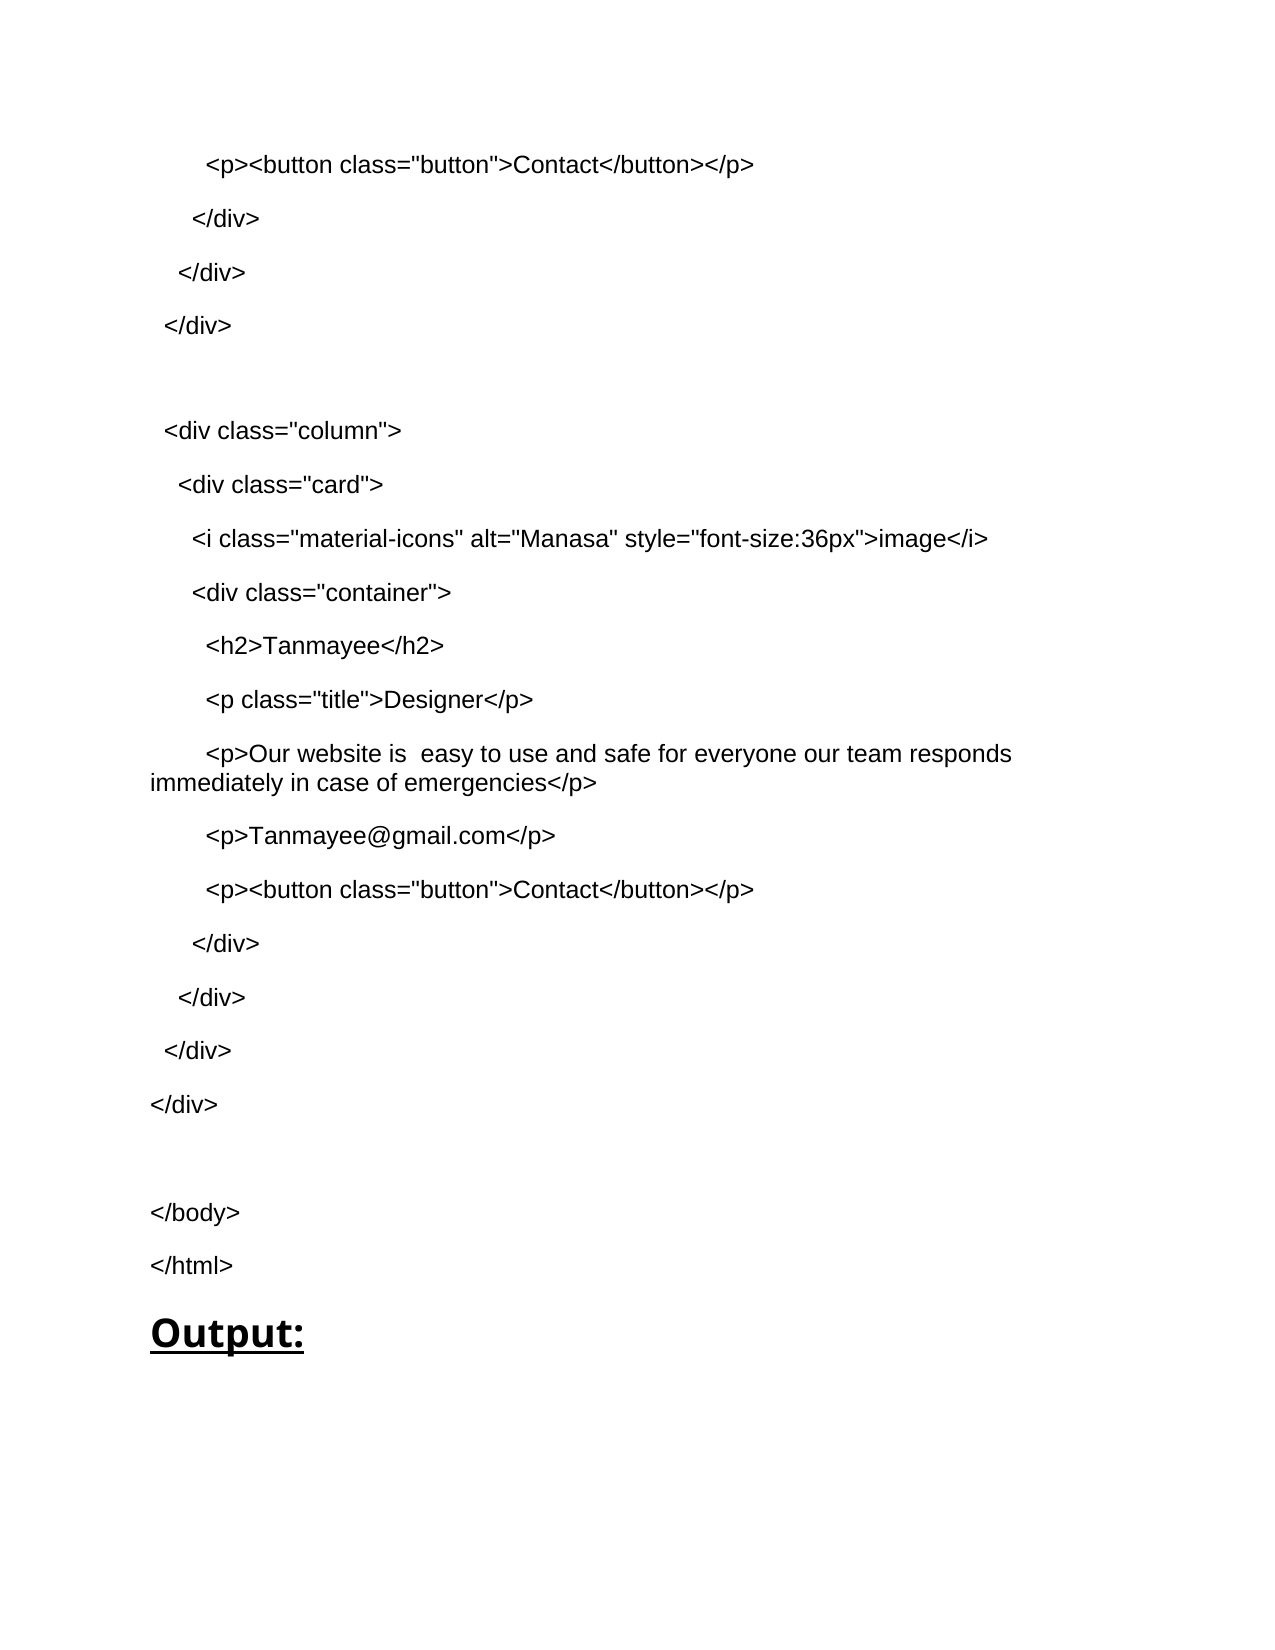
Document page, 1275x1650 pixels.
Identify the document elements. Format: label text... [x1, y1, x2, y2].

text <div class="container"> [150, 578, 1125, 606]
text </div> [150, 983, 1125, 1011]
text </body> [150, 1198, 1125, 1226]
text <i class="material-icons" alt="Manasa" style="font-size:36px">image</i> [150, 524, 1125, 553]
text </div> [150, 1090, 1125, 1119]
text <p><button class="button">Contact</button></p> [150, 875, 1125, 904]
text <p>Tanmayee@gmail.com</p> [150, 821, 1125, 850]
text <h2>Tanmayee</h2> [150, 631, 1125, 660]
text </div> [150, 929, 1125, 958]
text <p><button class="button">Contact</button></p> [150, 150, 1125, 179]
text </div> [150, 311, 1125, 340]
text <p class="title">Designer</p> [150, 685, 1125, 714]
text <div class="column"> [150, 416, 1125, 445]
text </html> [150, 1251, 1125, 1280]
text Output: [150, 1305, 1125, 1359]
text <p>Our website is easy to use and safe for everyone our team responds immediately in case of emergencies</p> [150, 739, 1125, 796]
text </div> [150, 257, 1125, 286]
text </div> [150, 1036, 1125, 1065]
text </div> [150, 204, 1125, 232]
text <div class="card"> [150, 470, 1125, 499]
